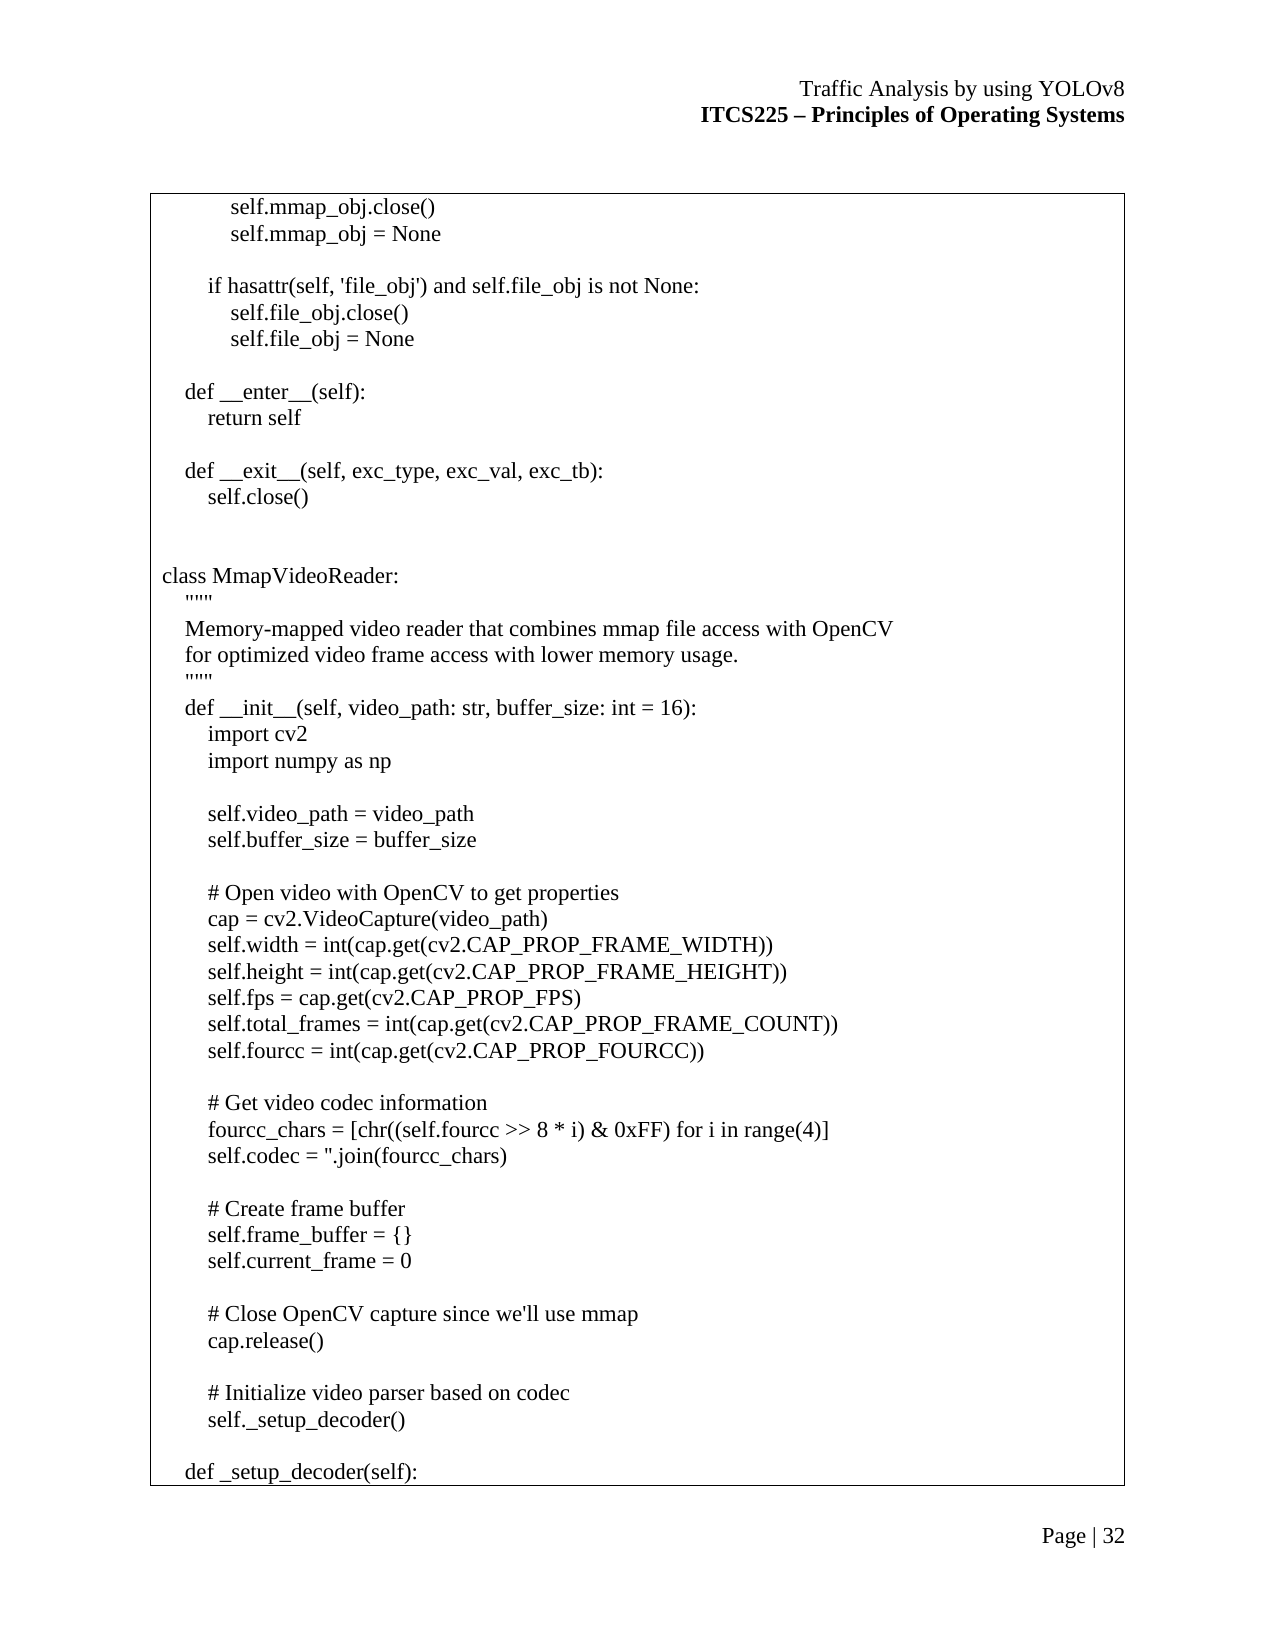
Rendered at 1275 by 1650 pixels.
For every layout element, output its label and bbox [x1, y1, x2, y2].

table_header [151, 194, 1124, 1485]
